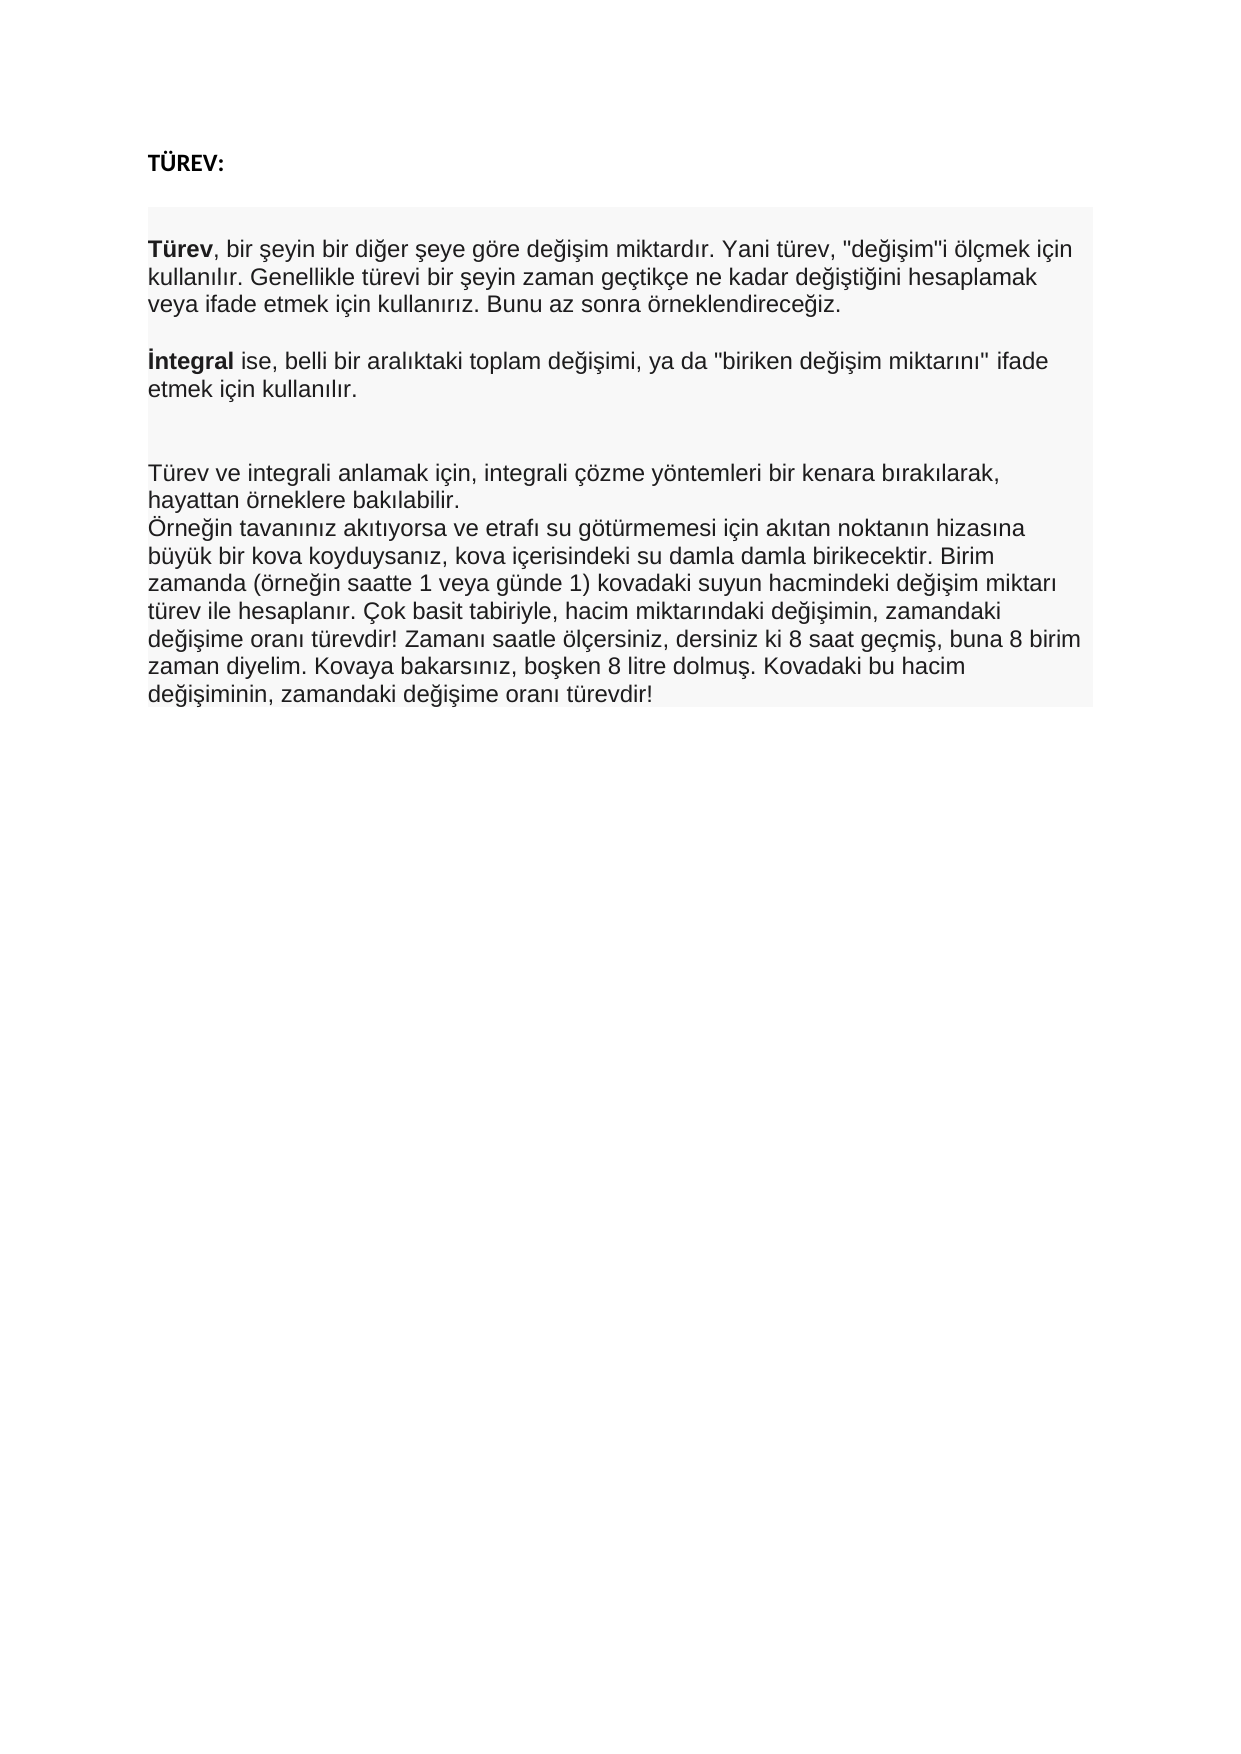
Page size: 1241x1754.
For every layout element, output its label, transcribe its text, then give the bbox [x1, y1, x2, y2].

text Türev, bir şeyin bir diğer şeye göre değişim miktardır. Yani türev, "değişim"i ölçmek için kullanılır. Genellikle türevi bir şeyin zaman geçtikçe ne kadar değiştiğini hesaplamak veya ifade etmek için kullanırız. Bunu az sonra örneklendireceğiz. [148, 207, 1093, 318]
text İntegral ise, belli bir aralıktaki toplam değişimi, ya da "biriken değişim miktarını" ifade etmek için kullanılır. [148, 347, 1093, 402]
text TÜREV: [148, 148, 1093, 178]
text Türev ve integrali anlamak için, integrali çözme yöntemleri bir kenara bırakılarak, hayattan örneklere bakılabilir. Örneğin tavanınız akıtıyorsa ve etrafı su götürmemesi için akıtan noktanın hizasına büyük bir kova koyduysanız, kova içerisindeki su damla damla birikecektir. Birim zamanda (örneğin saatte 1 veya günde 1) kovadaki suyun hacmindeki değişim miktarı türev ile hesaplanır. Çok basit tabiriyle, hacim miktarındaki değişimin, zamandaki değişime oranı türevdir! Zamanı saatle ölçersiniz, dersiniz ki 8 saat geçmiş, buna 8 birim zaman diyelim. Kovaya bakarsınız, boşken 8 litre dolmuş. Kovadaki bu hacim değişiminin, zamandaki değişime oranı türevdir! [148, 459, 1093, 707]
